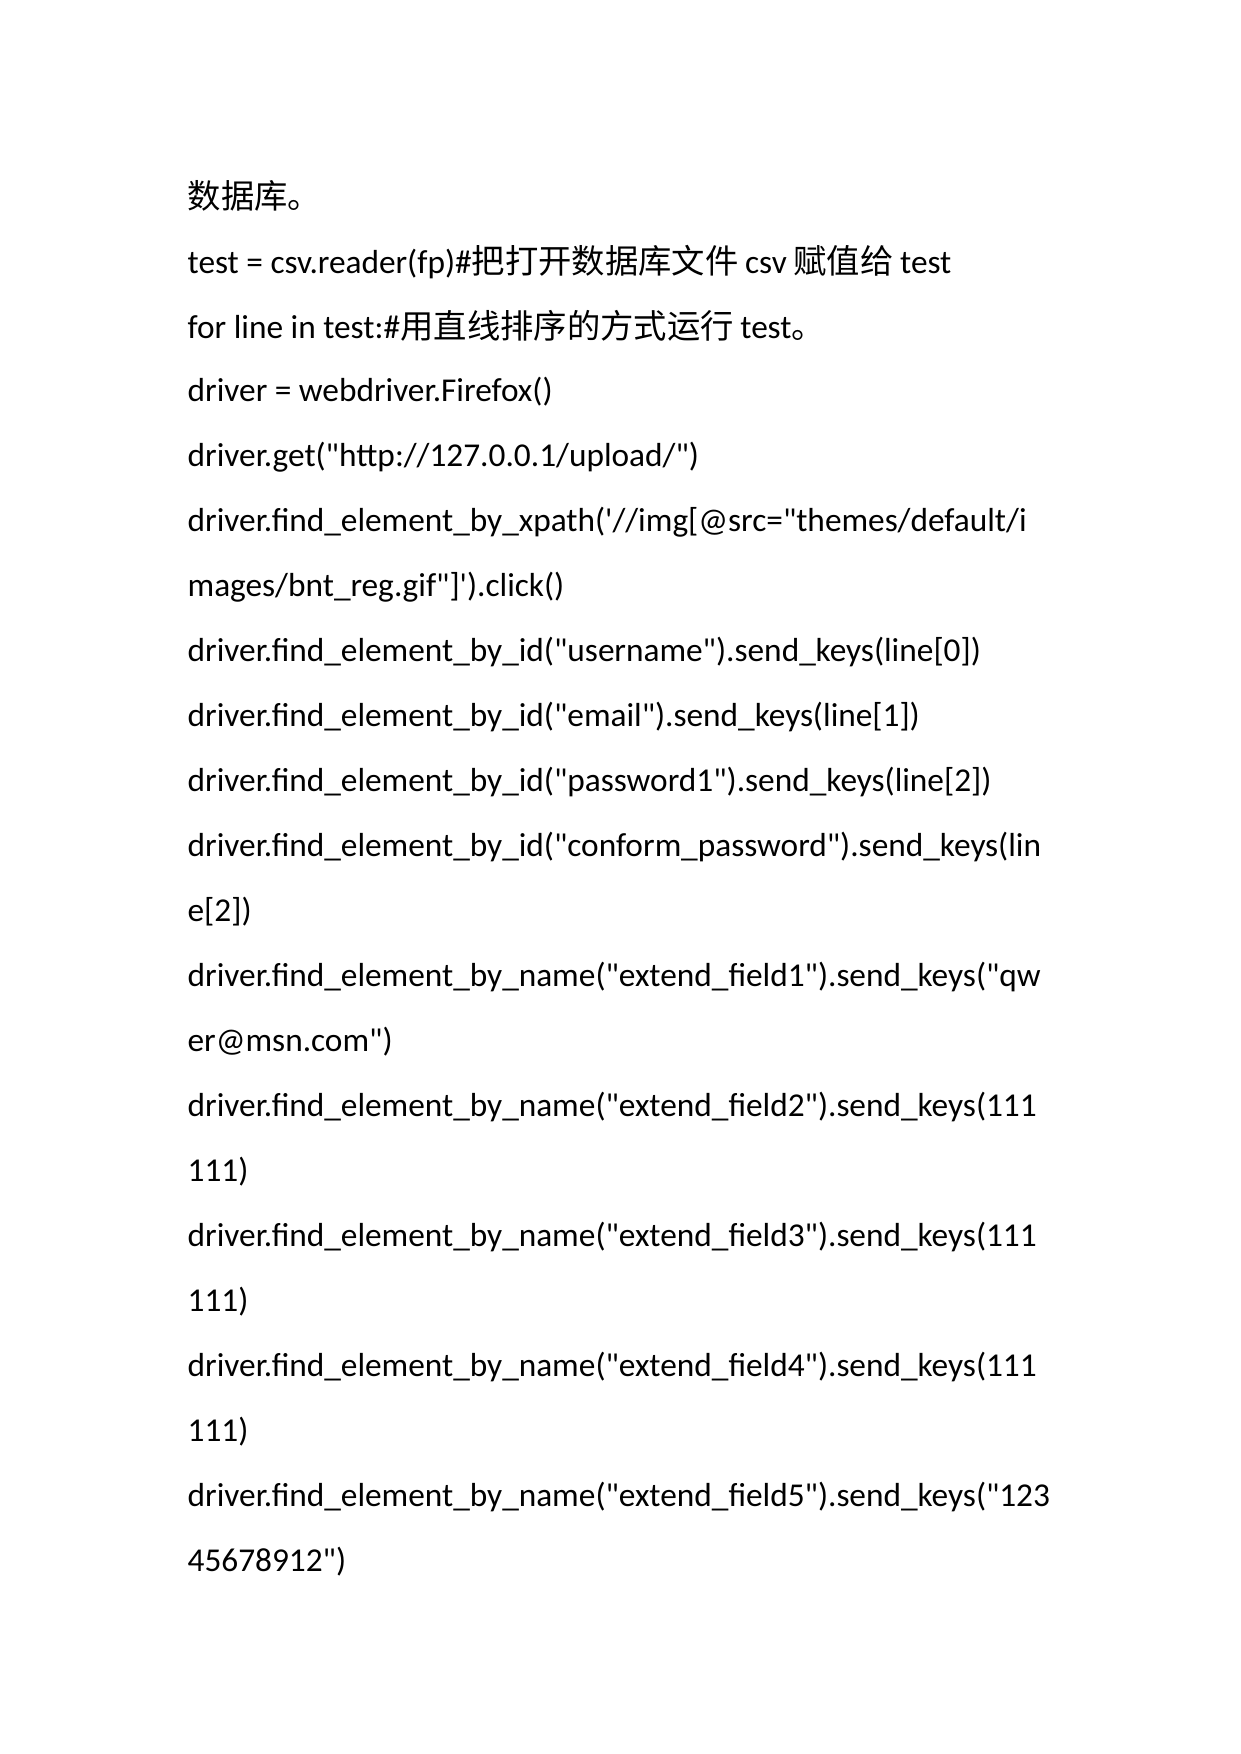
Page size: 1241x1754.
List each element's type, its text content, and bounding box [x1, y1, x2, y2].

text driver = webdriver.Firefox() [187, 357, 1053, 422]
text test = csv.reader(fp)#把打开数据库文件csv赋值给test [187, 227, 1053, 292]
text for line in test:#用直线排序的方式运行test。 [187, 292, 1053, 357]
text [187, 162, 1053, 227]
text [187, 422, 1053, 1592]
